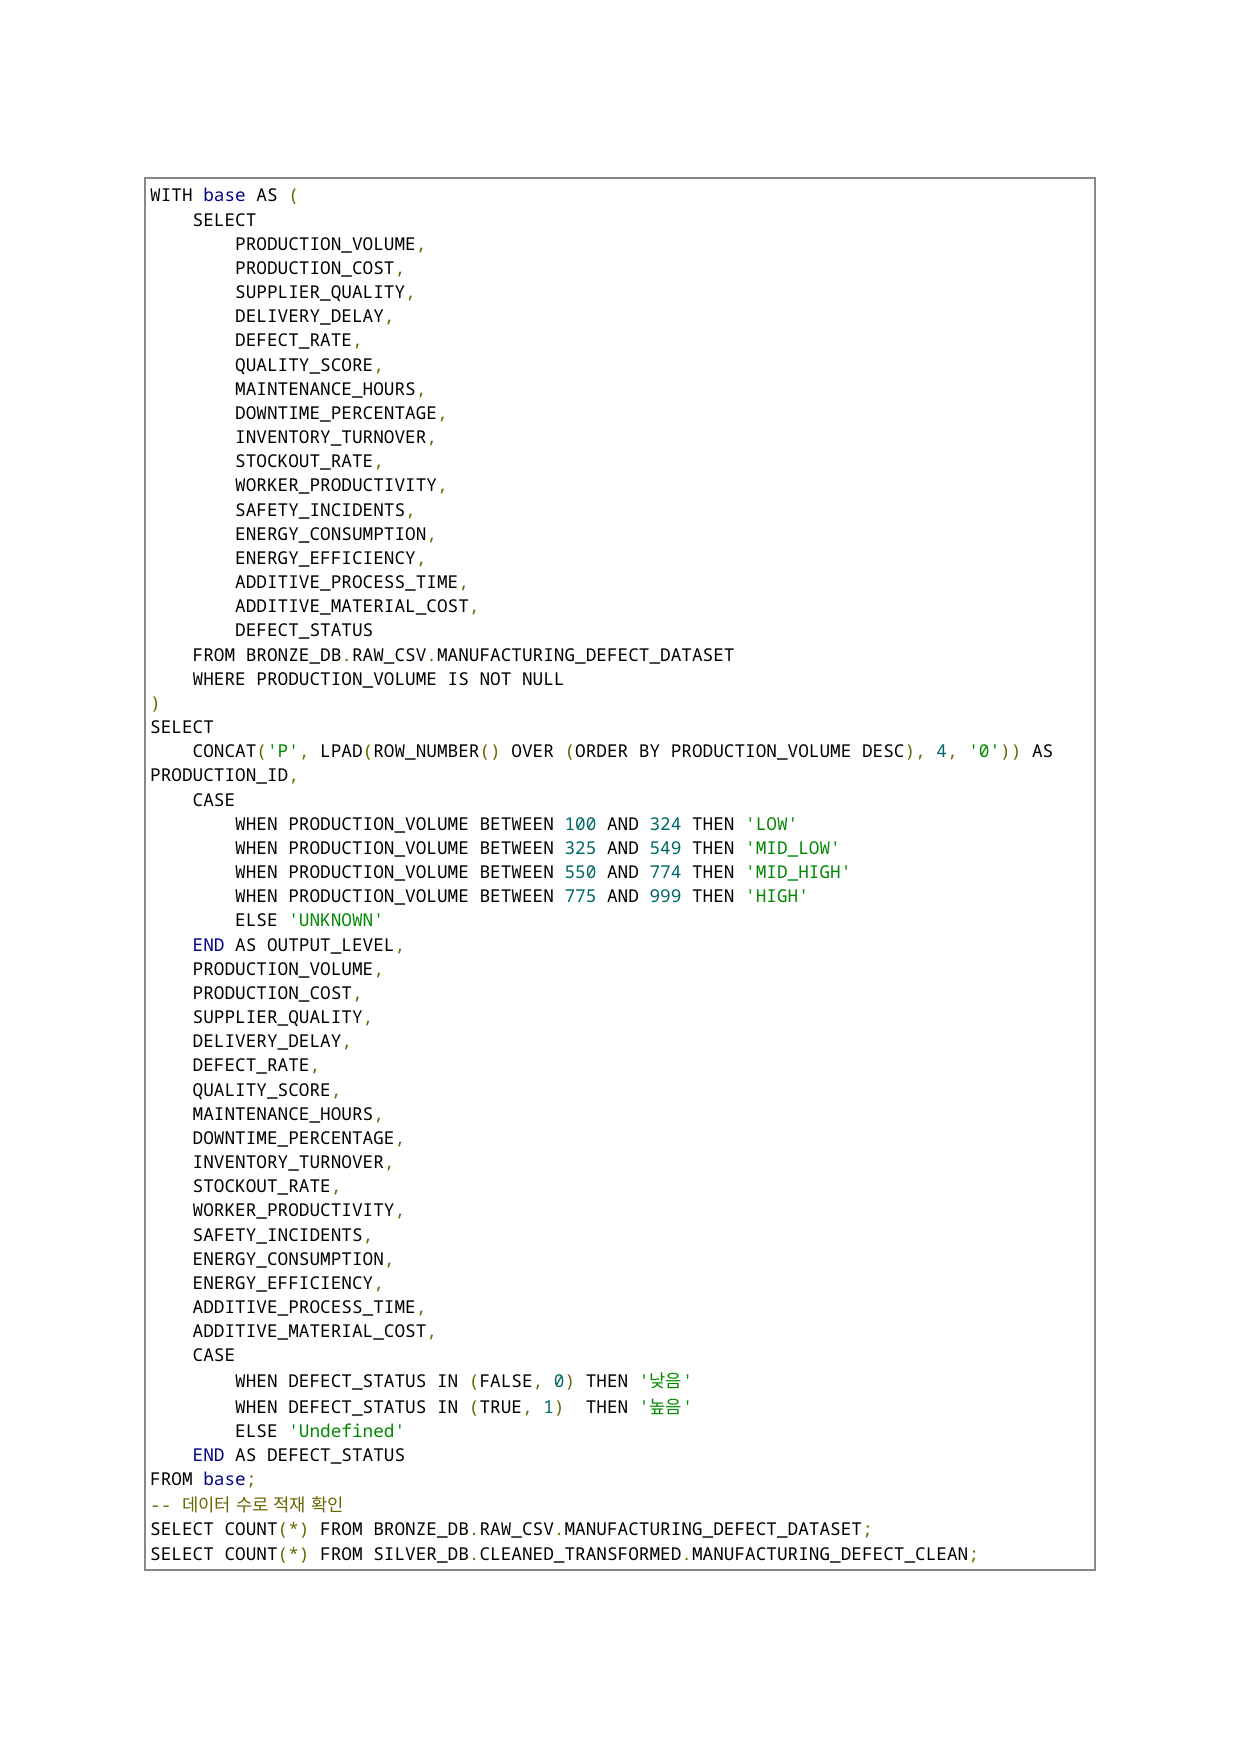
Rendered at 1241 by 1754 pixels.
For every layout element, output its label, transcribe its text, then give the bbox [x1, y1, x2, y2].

text WHERE PRODUCTION_VOLUME IS NOT NULL [150, 666, 1090, 690]
text STOCKOUT_RATE, [150, 1174, 1090, 1198]
text DELIVERY_DELAY, [150, 304, 1090, 328]
text SELECT COUNT(*) FROM BRONZE_DB.RAW_CSV.MANUFACTURING_DEFECT_DATASET; [150, 1517, 1090, 1535]
text DEFECT_STATUS [150, 618, 1090, 642]
text QUALITY_SCORE, [150, 352, 1090, 376]
text SUPPLIER_QUALITY, [150, 1004, 1090, 1029]
text DOWNTIME_PERCENTAGE, [150, 400, 1090, 424]
text INVENTORY_TURNOVER, [150, 424, 1090, 449]
text MAINTENANCE_HOURS, [150, 376, 1090, 400]
text SAFETY_INCIDENTS, [150, 1222, 1090, 1246]
text ) [150, 690, 1090, 714]
text ENERGY_EFFICIENCY, [150, 1270, 1090, 1294]
text ADDITIVE_PROCESS_TIME, [150, 1294, 1090, 1319]
text CONCAT('P', LPAD(ROW_NUMBER() OVER (ORDER BY PRODUCTION_VOLUME DESC), 4, '0')) AS PRODUCTION_ID, [150, 739, 1090, 787]
text FROM base; [150, 1467, 1090, 1491]
text WHEN PRODUCTION_VOLUME BETWEEN 550 AND 774 THEN 'MID_HIGH' [150, 859, 1090, 884]
text ADDITIVE_MATERIAL_COST, [150, 1319, 1090, 1343]
text WORKER_PRODUCTIVITY, [150, 1198, 1090, 1222]
text SELECT COUNT(*) FROM SILVER_DB.CLEANED_TRANSFORMED.MANUFACTURING_DEFECT_CLEAN; [146, 1535, 1094, 1569]
text ADDITIVE_MATERIAL_COST, [150, 594, 1090, 618]
text ENERGY_EFFICIENCY, [150, 545, 1090, 569]
text MAINTENANCE_HOURS, [150, 1101, 1090, 1125]
text END AS OUTPUT_LEVEL, [150, 932, 1090, 956]
text SELECT [150, 207, 1090, 231]
text DEFECT_RATE, [150, 328, 1090, 352]
text PRODUCTION_VOLUME, [150, 956, 1090, 980]
text WHEN DEFECT_STATUS IN (FALSE, 0) THEN '낮음' [150, 1367, 1090, 1393]
text SELECT [150, 714, 1090, 739]
text -- 데이터 수로 적재 확인 [150, 1491, 1090, 1517]
text ENERGY_CONSUMPTION, [150, 1246, 1090, 1270]
text DELIVERY_DELAY, [150, 1029, 1090, 1053]
text CASE [150, 1343, 1090, 1367]
text ELSE 'Undefined' [150, 1418, 1090, 1443]
text INVENTORY_TURNOVER, [150, 1149, 1090, 1174]
text ADDITIVE_PROCESS_TIME, [150, 569, 1090, 594]
text SAFETY_INCIDENTS, [150, 497, 1090, 521]
text SUPPLIER_QUALITY, [150, 279, 1090, 304]
text ELSE 'UNKNOWN' [150, 908, 1090, 932]
text CASE [150, 787, 1090, 811]
text STOCKOUT_RATE, [150, 449, 1090, 473]
text ENERGY_CONSUMPTION, [150, 521, 1090, 545]
text WHEN PRODUCTION_VOLUME BETWEEN 775 AND 999 THEN 'HIGH' [150, 884, 1090, 908]
text WORKER_PRODUCTIVITY, [150, 473, 1090, 497]
text WHEN DEFECT_STATUS IN (TRUE, 1) THEN '높음' [150, 1393, 1090, 1418]
text QUALITY_SCORE, [150, 1077, 1090, 1101]
text WITH base AS ( [146, 179, 1094, 207]
text PRODUCTION_COST, [150, 255, 1090, 279]
text DOWNTIME_PERCENTAGE, [150, 1125, 1090, 1149]
text FROM BRONZE_DB.RAW_CSV.MANUFACTURING_DEFECT_DATASET [150, 642, 1090, 666]
text WHEN PRODUCTION_VOLUME BETWEEN 325 AND 549 THEN 'MID_LOW' [150, 835, 1090, 859]
text WHEN PRODUCTION_VOLUME BETWEEN 100 AND 324 THEN 'LOW' [150, 811, 1090, 835]
text DEFECT_RATE, [150, 1053, 1090, 1077]
text PRODUCTION_VOLUME, [150, 231, 1090, 255]
text END AS DEFECT_STATUS [150, 1443, 1090, 1467]
text PRODUCTION_COST, [150, 980, 1090, 1004]
